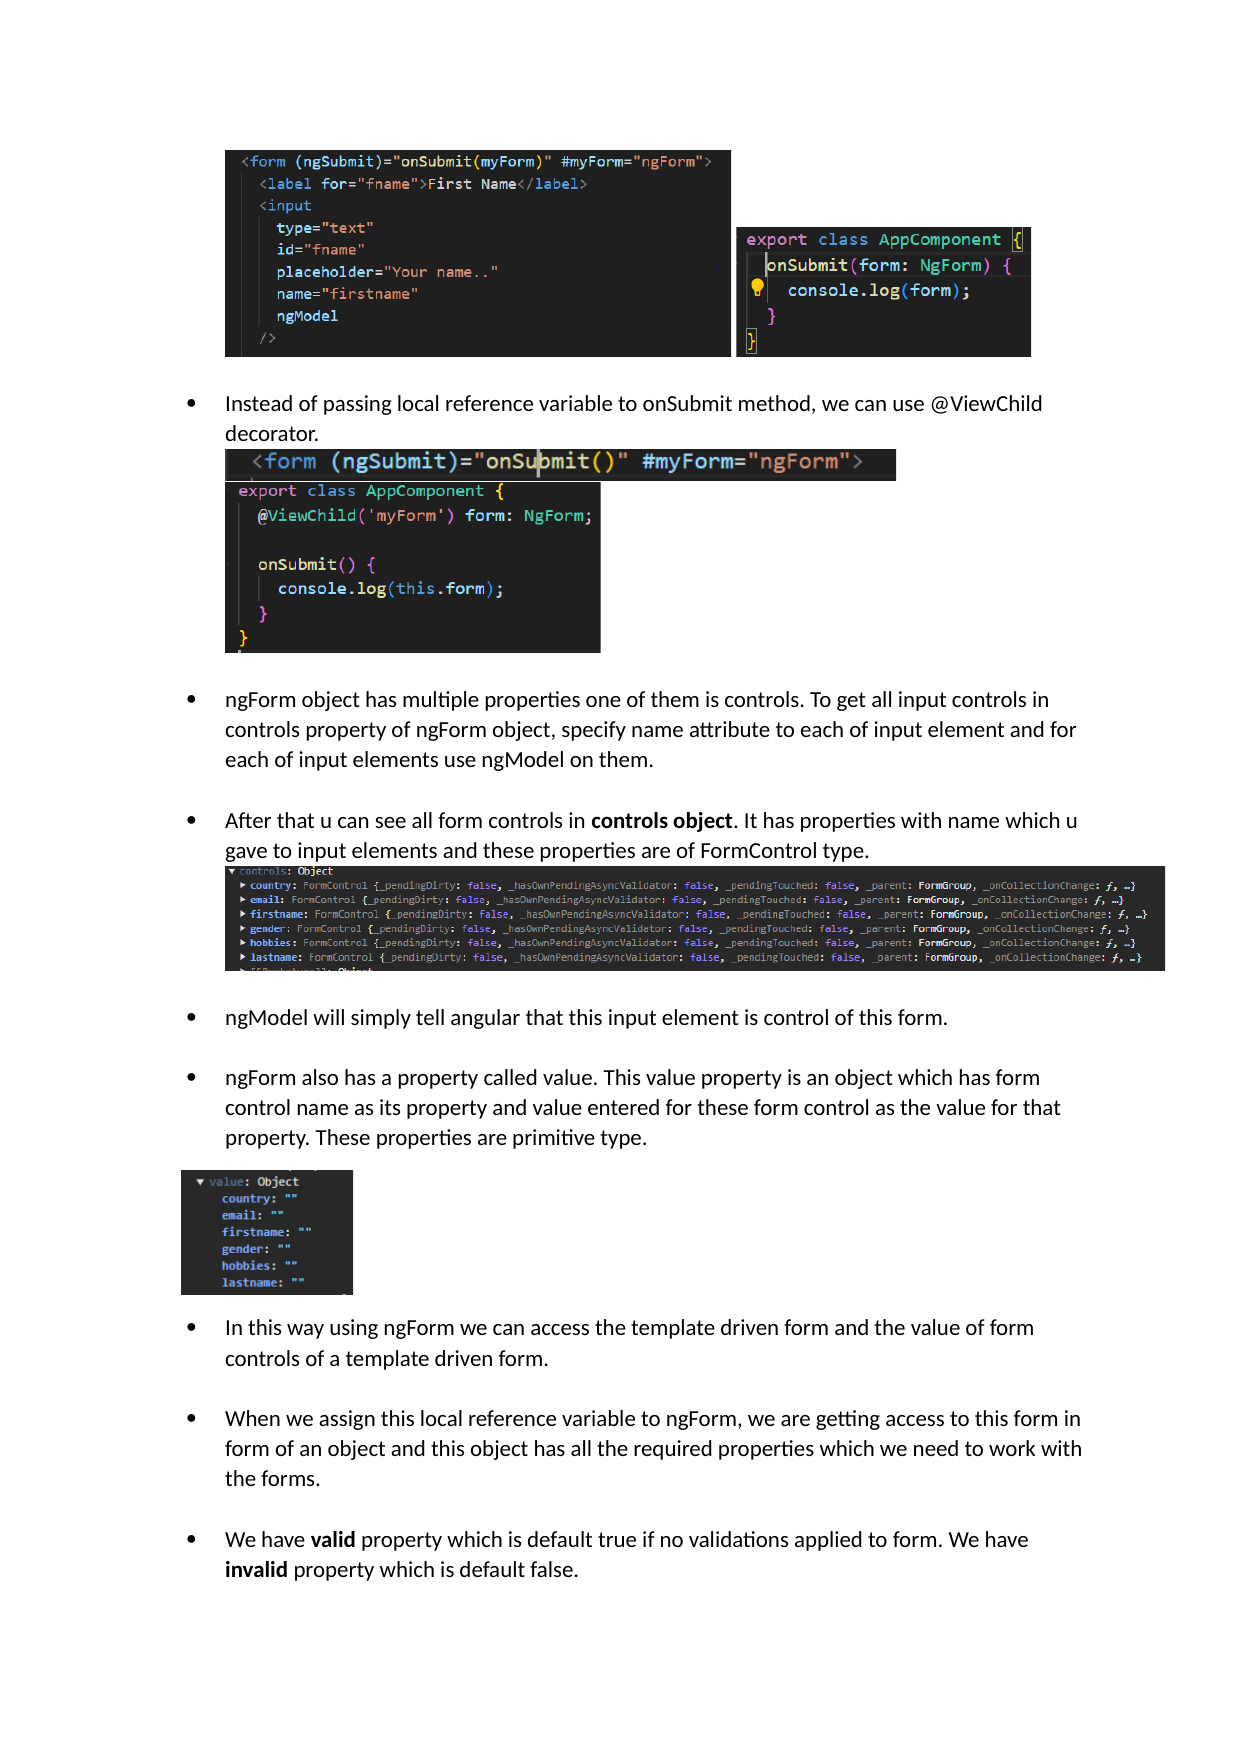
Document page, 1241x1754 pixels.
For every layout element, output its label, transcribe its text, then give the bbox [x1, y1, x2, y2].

picture [225, 150, 732, 357]
picture [736, 227, 1032, 357]
list ngModel will simply tell angular that this input element is control of this form. [187, 1003, 1090, 1031]
picture [181, 1170, 354, 1295]
list ngForm object has multiple properties one of them is controls. To get all input controls in controls property of ngForm object, specify name attribute to each of input element and for each of input elements use ngModel on them. [187, 685, 1090, 774]
picture [225, 866, 1166, 971]
list After that u can see all form controls in controls object. It has properties with name which u gave to input elements and these properties are of FormControl type. [187, 806, 1090, 864]
picture [225, 449, 897, 481]
list We have valid property which is default true if no validations applied to form. We have invalid property which is default false. [187, 1525, 1090, 1583]
list When we assign this local reference variable to ngForm, we are getting access to this form in form of an object and this object has all the required properties which we need to work with the forms. [187, 1404, 1090, 1492]
list Instead of passing local reference variable to onSubmit method, we can use @ViewChild decorator. [187, 389, 1090, 447]
list In this way using ngForm we can access the template driven form and the value of form controls of a template driven form. [187, 1313, 1090, 1372]
list ngForm also has a property called value. This value property is an object which has form control name as its property and value entered for these form control as the value for that property. These properties are primitive type. [187, 1063, 1090, 1152]
picture [225, 482, 601, 653]
